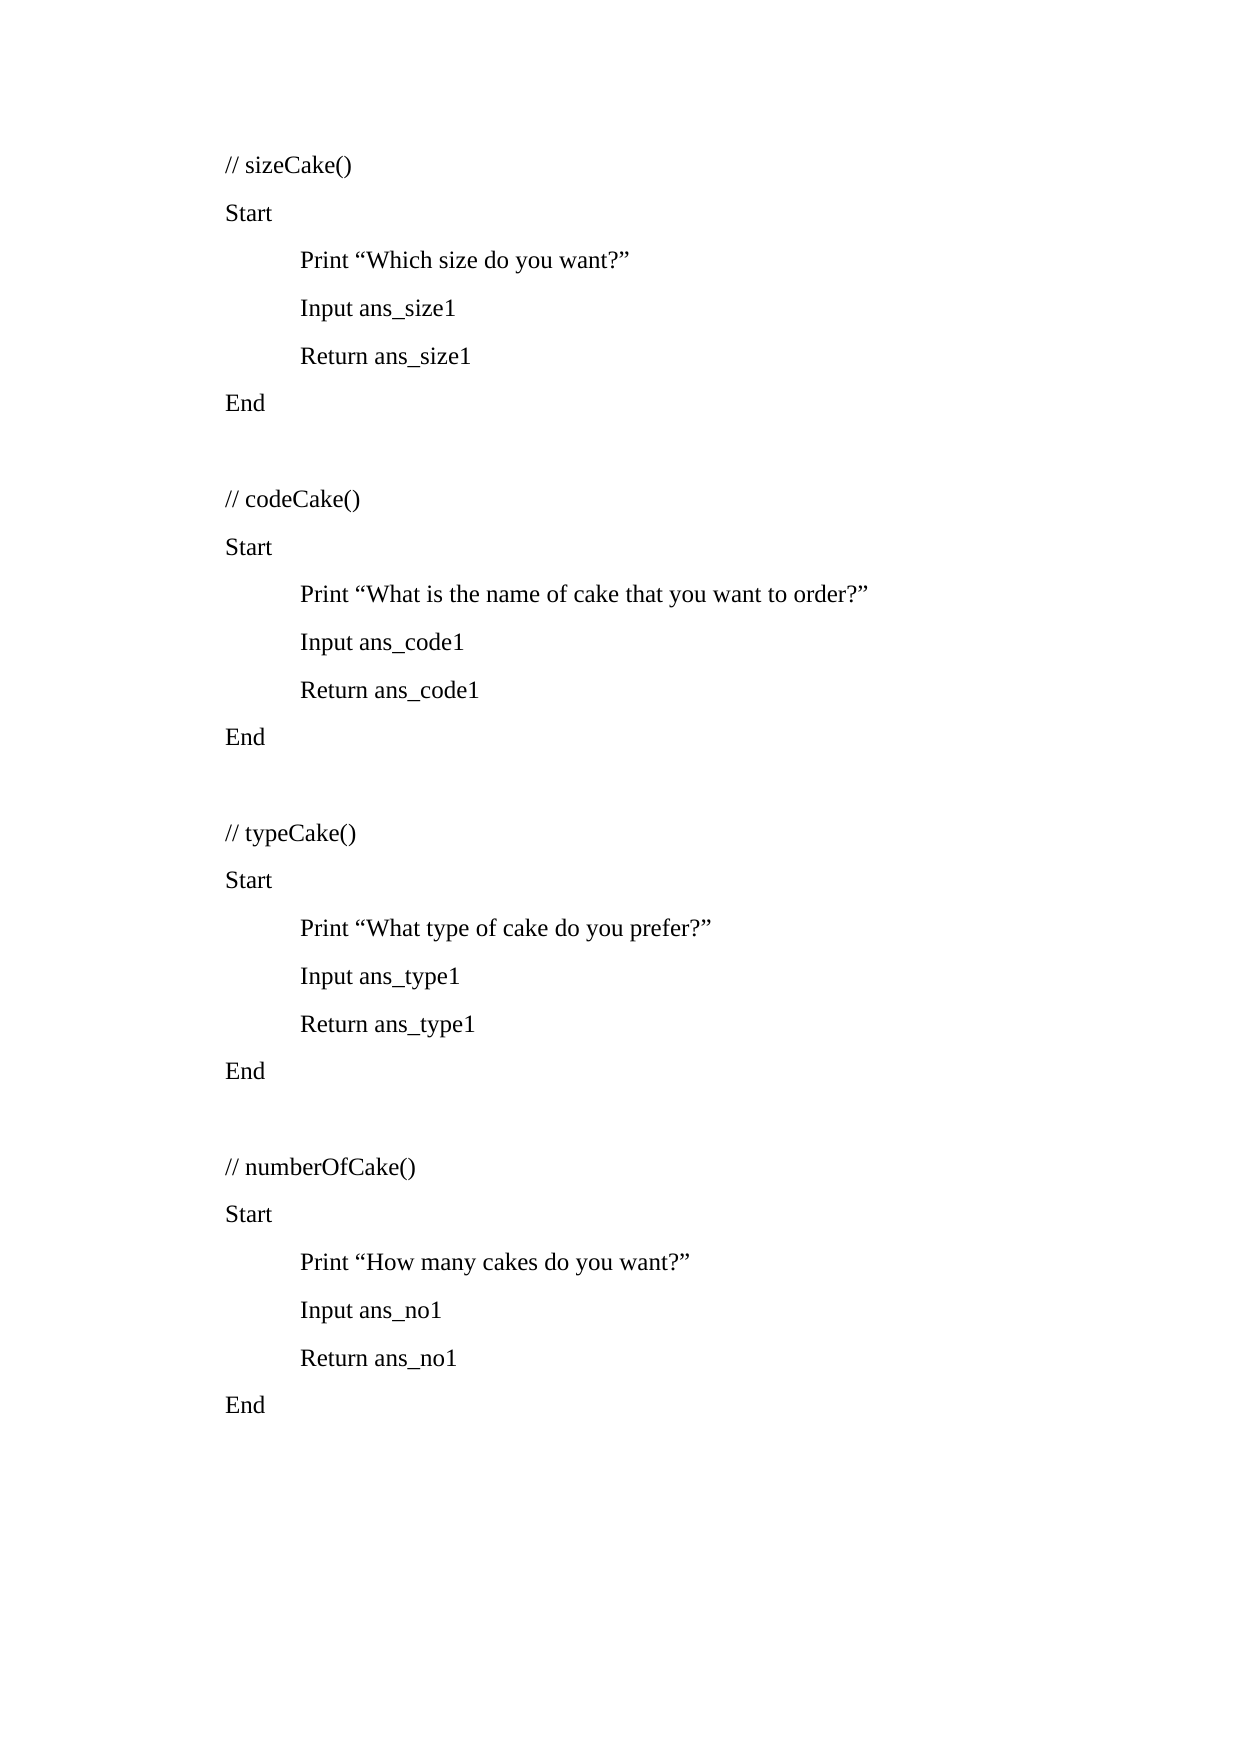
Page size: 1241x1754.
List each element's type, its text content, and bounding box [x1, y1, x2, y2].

text End [150, 388, 1090, 417]
text Start [150, 198, 1090, 226]
text Input ans_code1 [225, 627, 1090, 656]
text Print “How many cakes do you want?” [150, 1247, 1090, 1276]
text Return ans_no1 [225, 1343, 1090, 1371]
text // numberOfCake() [150, 1152, 1090, 1181]
text Input ans_size1 [225, 293, 1090, 322]
text Start [150, 1199, 1090, 1228]
text Return ans_size1 [225, 341, 1090, 369]
text End [150, 1390, 1090, 1419]
text Input ans_type1 [225, 961, 1090, 990]
text // sizeCake() [150, 150, 1090, 179]
text Print “What type of cake do you prefer?” [150, 913, 1090, 942]
text Print “What is the name of cake that you want to order?” [150, 579, 1090, 608]
text // typeCake() [150, 818, 1090, 847]
text End [150, 722, 1090, 751]
text // codeCake() [150, 484, 1090, 513]
text End [150, 1056, 1090, 1085]
text Start [150, 866, 1090, 894]
text Input ans_no1 [225, 1295, 1090, 1324]
text Return ans_type1 [225, 1009, 1090, 1037]
text Print “Which size do you want?” [150, 245, 1090, 274]
text Return ans_code1 [225, 675, 1090, 703]
text Start [150, 532, 1090, 560]
